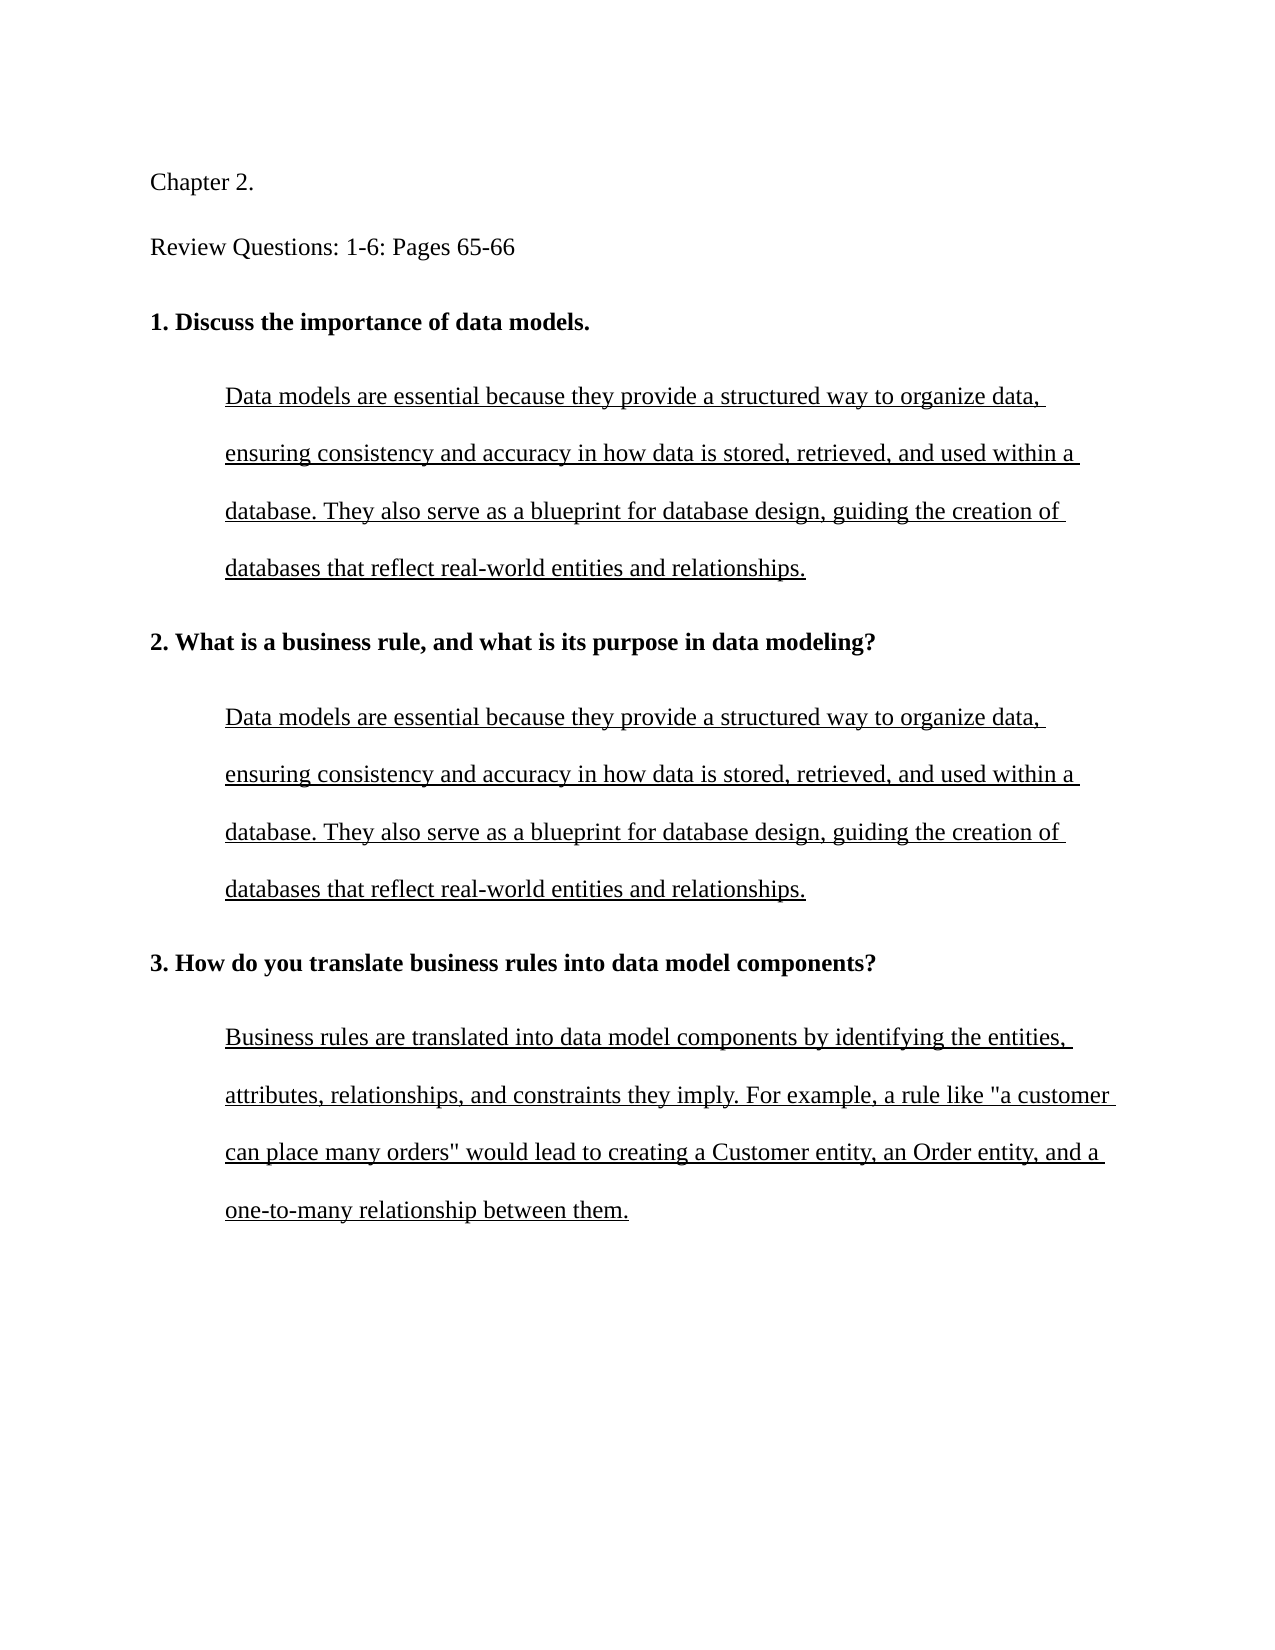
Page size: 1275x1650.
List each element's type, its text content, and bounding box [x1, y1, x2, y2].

subtitle Chapter 2. [150, 167, 1125, 195]
text Data models are essential because they provide a structured way to organize data, ensuring consistency and accuracy in how data is stored, retrieved, and used within a database. They also serve as a blueprint for database design, guiding the creation of databases that reflect real-world entities and relationships. [225, 702, 1125, 903]
text 3. How do you translate business rules into data model components? [150, 948, 1125, 977]
text Business rules are translated into data model components by identifying the entities, attributes, relationships, and constraints they imply. For example, a rule like "a customer can place many orders" would lead to creating a Customer entity, an Order entity, and a one-to-many relationship between them. [225, 1022, 1125, 1224]
text 2. What is a business rule, and what is its purpose in data modeling? [150, 627, 1125, 656]
text Data models are essential because they provide a structured way to organize data, ensuring consistency and accuracy in how data is stored, retrieved, and used within a database. They also serve as a blueprint for database design, guiding the creation of databases that reflect real-world entities and relationships. [225, 381, 1125, 582]
text Review Questions: 1-6: Pages 65-66 [150, 232, 1125, 261]
text 1. Discuss the importance of data models. [150, 307, 1125, 335]
